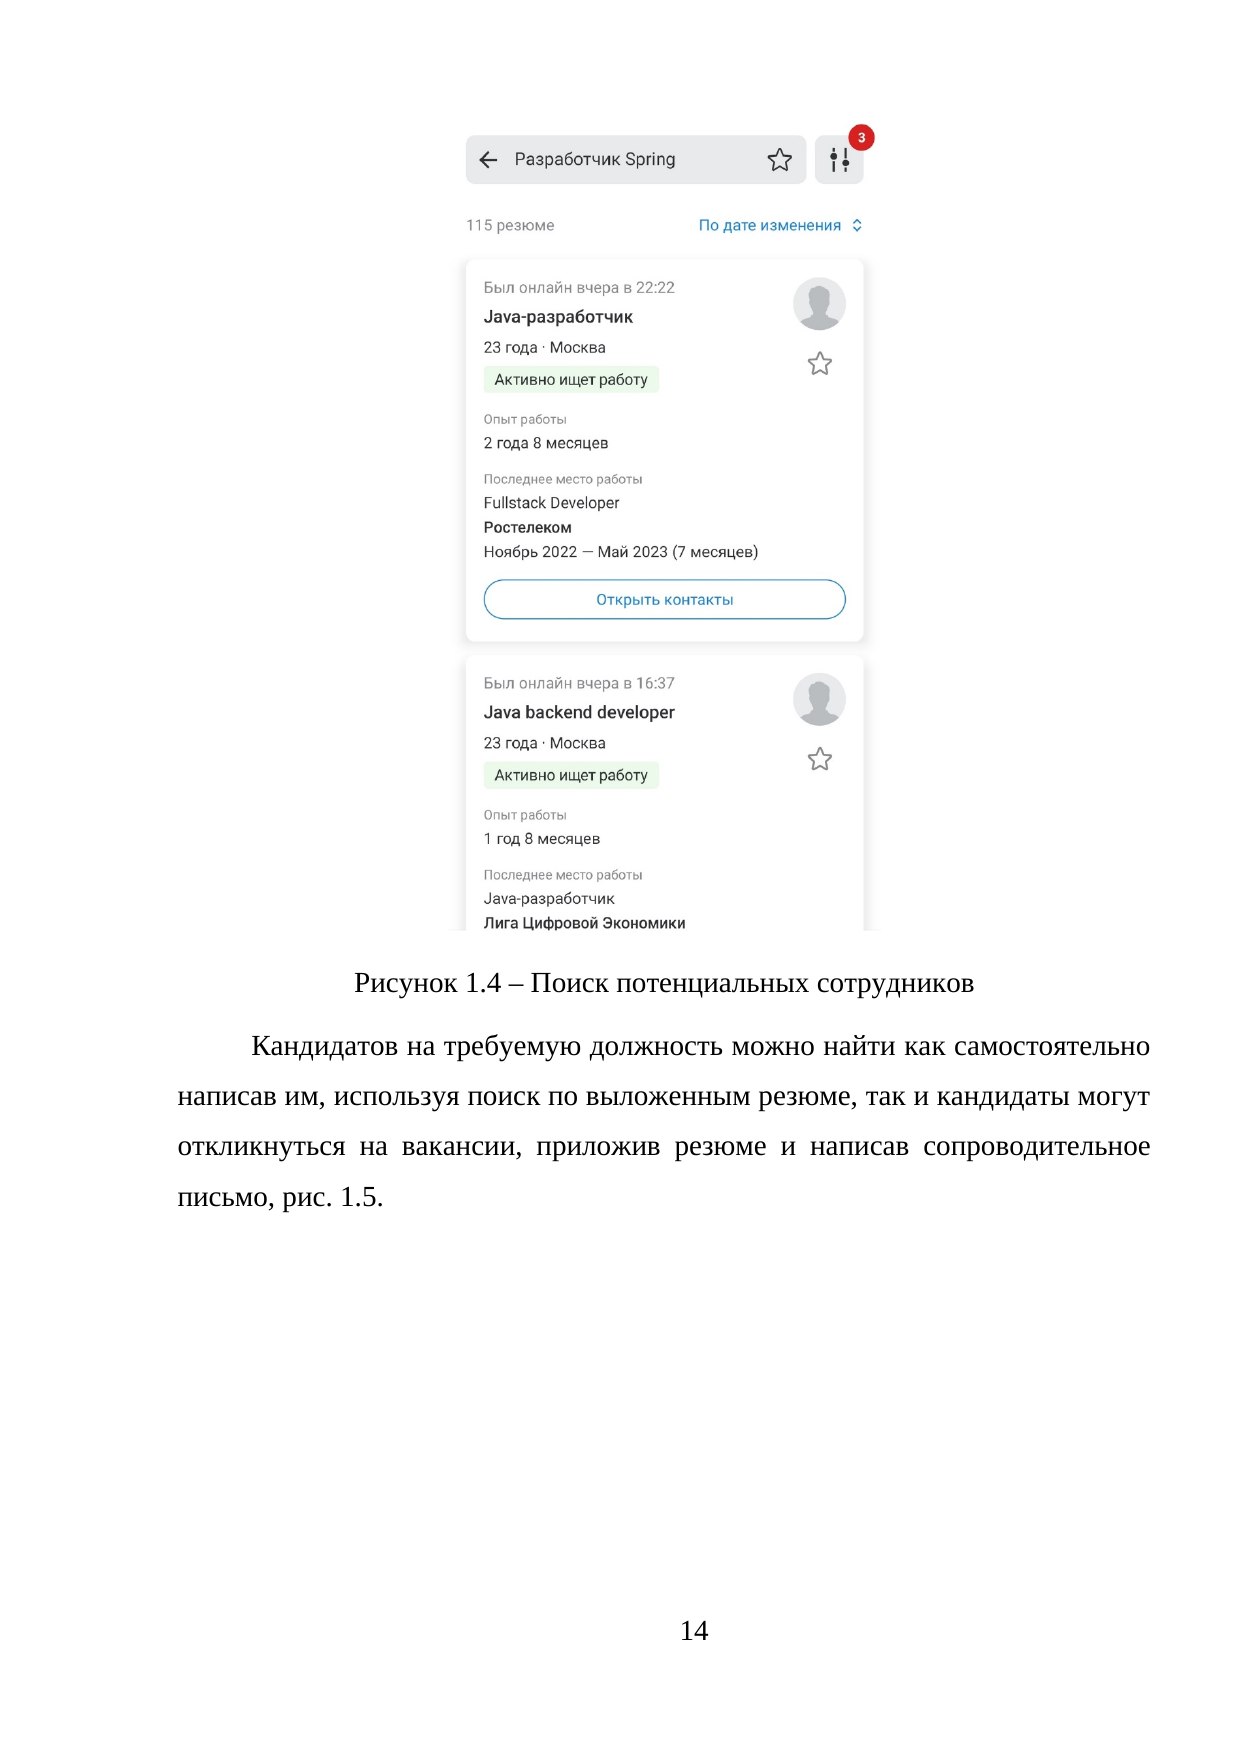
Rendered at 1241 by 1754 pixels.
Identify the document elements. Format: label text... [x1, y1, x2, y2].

text Рисунок 1.4 – Поиск потенциальных сотрудников [177, 965, 1152, 998]
text Кандидатов на требуемую должность можно найти как самостоятельно написав им, используя поиск по выложенным резюме, так и кандидаты могут откликнуться на вакансии, приложив резюме и написав сопроводительное письмо, рис. 1.5. [177, 1028, 1152, 1212]
picture [448, 118, 881, 936]
